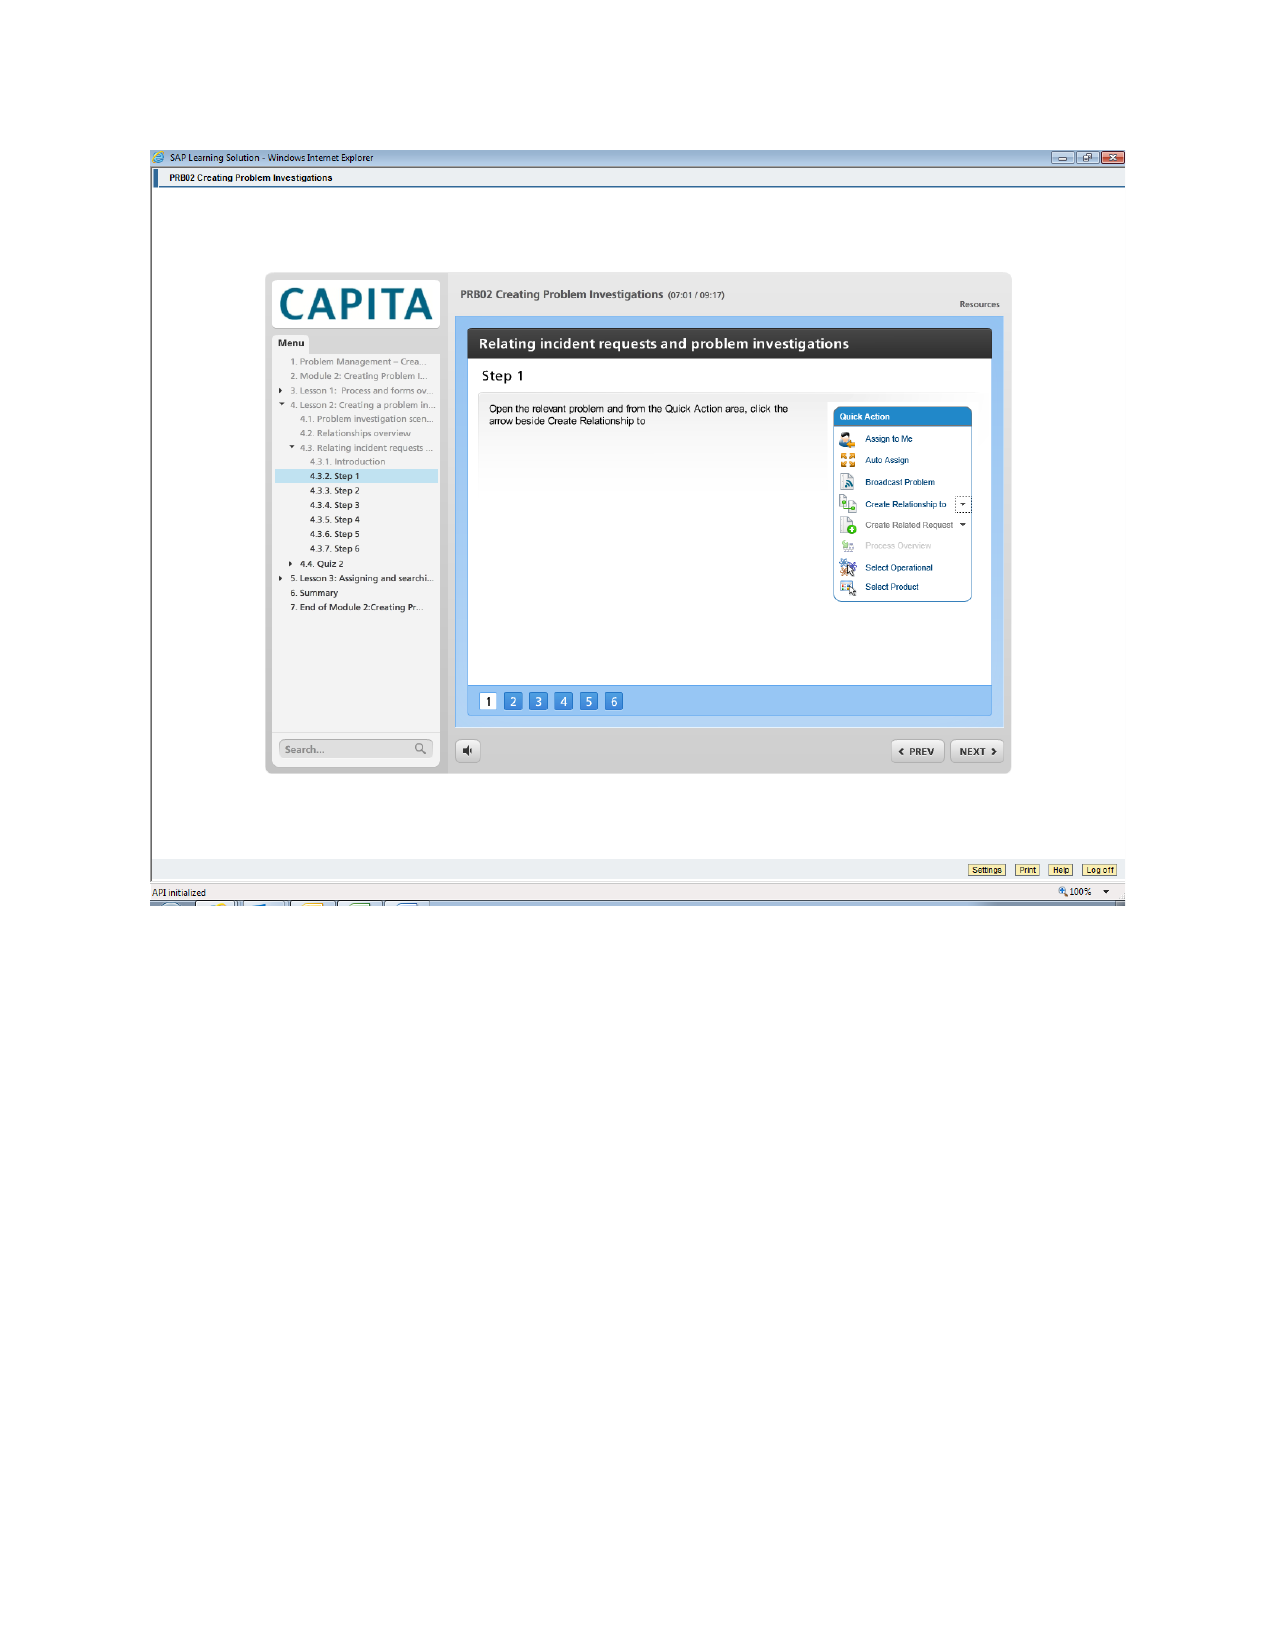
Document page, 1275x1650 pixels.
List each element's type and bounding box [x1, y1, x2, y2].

picture [150, 150, 1125, 906]
